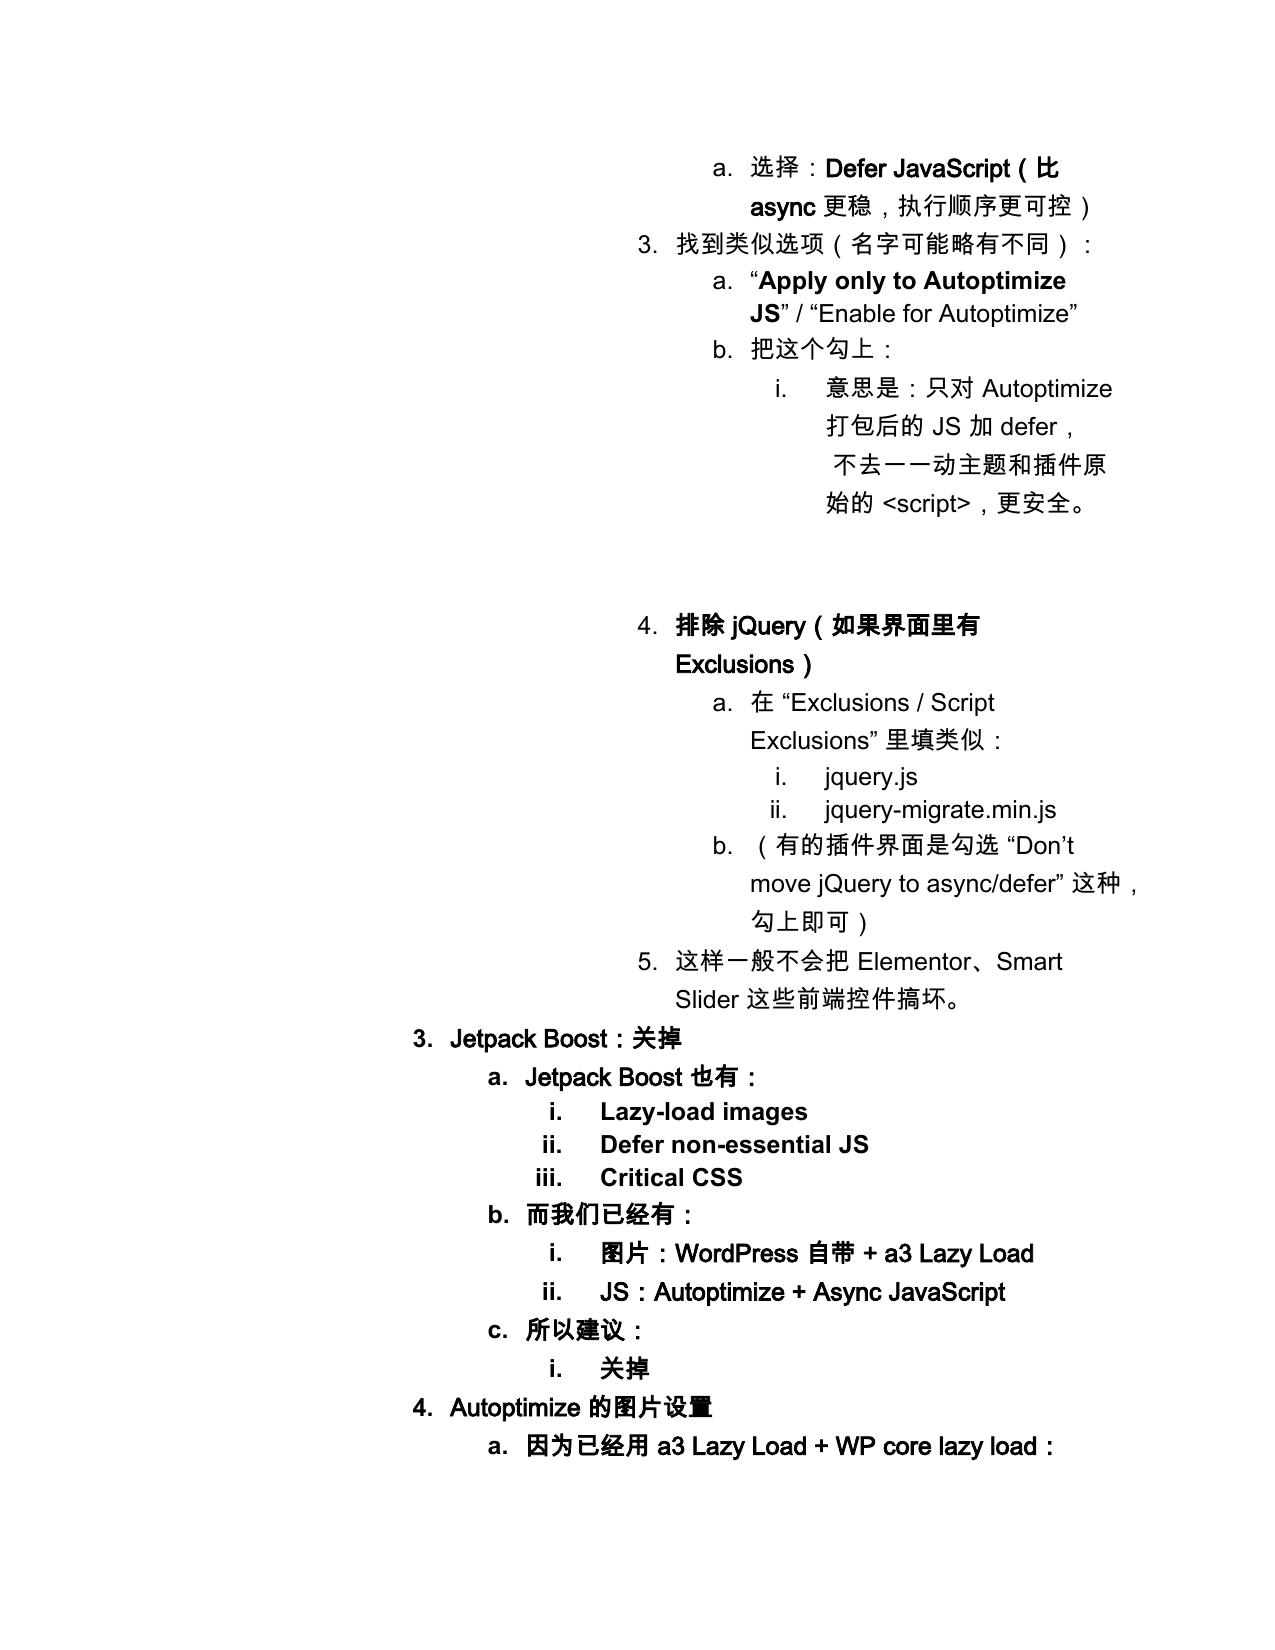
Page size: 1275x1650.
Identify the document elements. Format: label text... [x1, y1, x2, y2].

list 因为已经用 a3 Lazy Load + WP core lazy load： [487, 1428, 1125, 1461]
list JS：Autoptimize + Async JavaScript [562, 1273, 1125, 1307]
list 意思是：只对 Autoptimize 打包后的 JS 加 defer， 不去一一动主题和插件原始的 <script>，更安全。 [787, 370, 1125, 519]
list Jetpack Boost：关掉 [412, 1020, 1125, 1054]
list 排除 jQuery（如果界面里有 Exclusions） [637, 607, 1125, 679]
list 在 “Exclusions / Script Exclusions” 里填类似： [712, 684, 1125, 757]
list （有的插件界面是勾选 “Don’t move jQuery to async/defer” 这种，勾上即可） [712, 828, 1125, 938]
list Lazy-load images [562, 1097, 1125, 1126]
list jquery-migrate.min.js [787, 794, 1125, 823]
list 图片：WordPress 自带 + a3 Lazy Load [562, 1235, 1125, 1268]
list 而我们已经有： [487, 1196, 1125, 1230]
list Defer non-essential JS [562, 1130, 1125, 1159]
list jquery.js [787, 762, 1125, 790]
list 找到类似选项（名字可能略有不同）： [637, 227, 1125, 261]
list Autoptimize 的图片设置 [412, 1389, 1125, 1423]
list 关掉 [562, 1351, 1125, 1384]
list 这样一般不会把 Elementor、Smart Slider 这些前端控件搞坏。 [637, 943, 1125, 1015]
list “Apply only to Autoptimize JS” / “Enable for Autoptimize” [712, 266, 1125, 327]
list 选择：Defer JavaScript（比 async 更稳，执行顺序更可控） [712, 150, 1125, 222]
list Jetpack Boost 也有： [487, 1059, 1125, 1092]
list 所以建议： [487, 1312, 1125, 1346]
list Critical CSS [562, 1163, 1125, 1192]
list 把这个勾上： [712, 332, 1125, 365]
